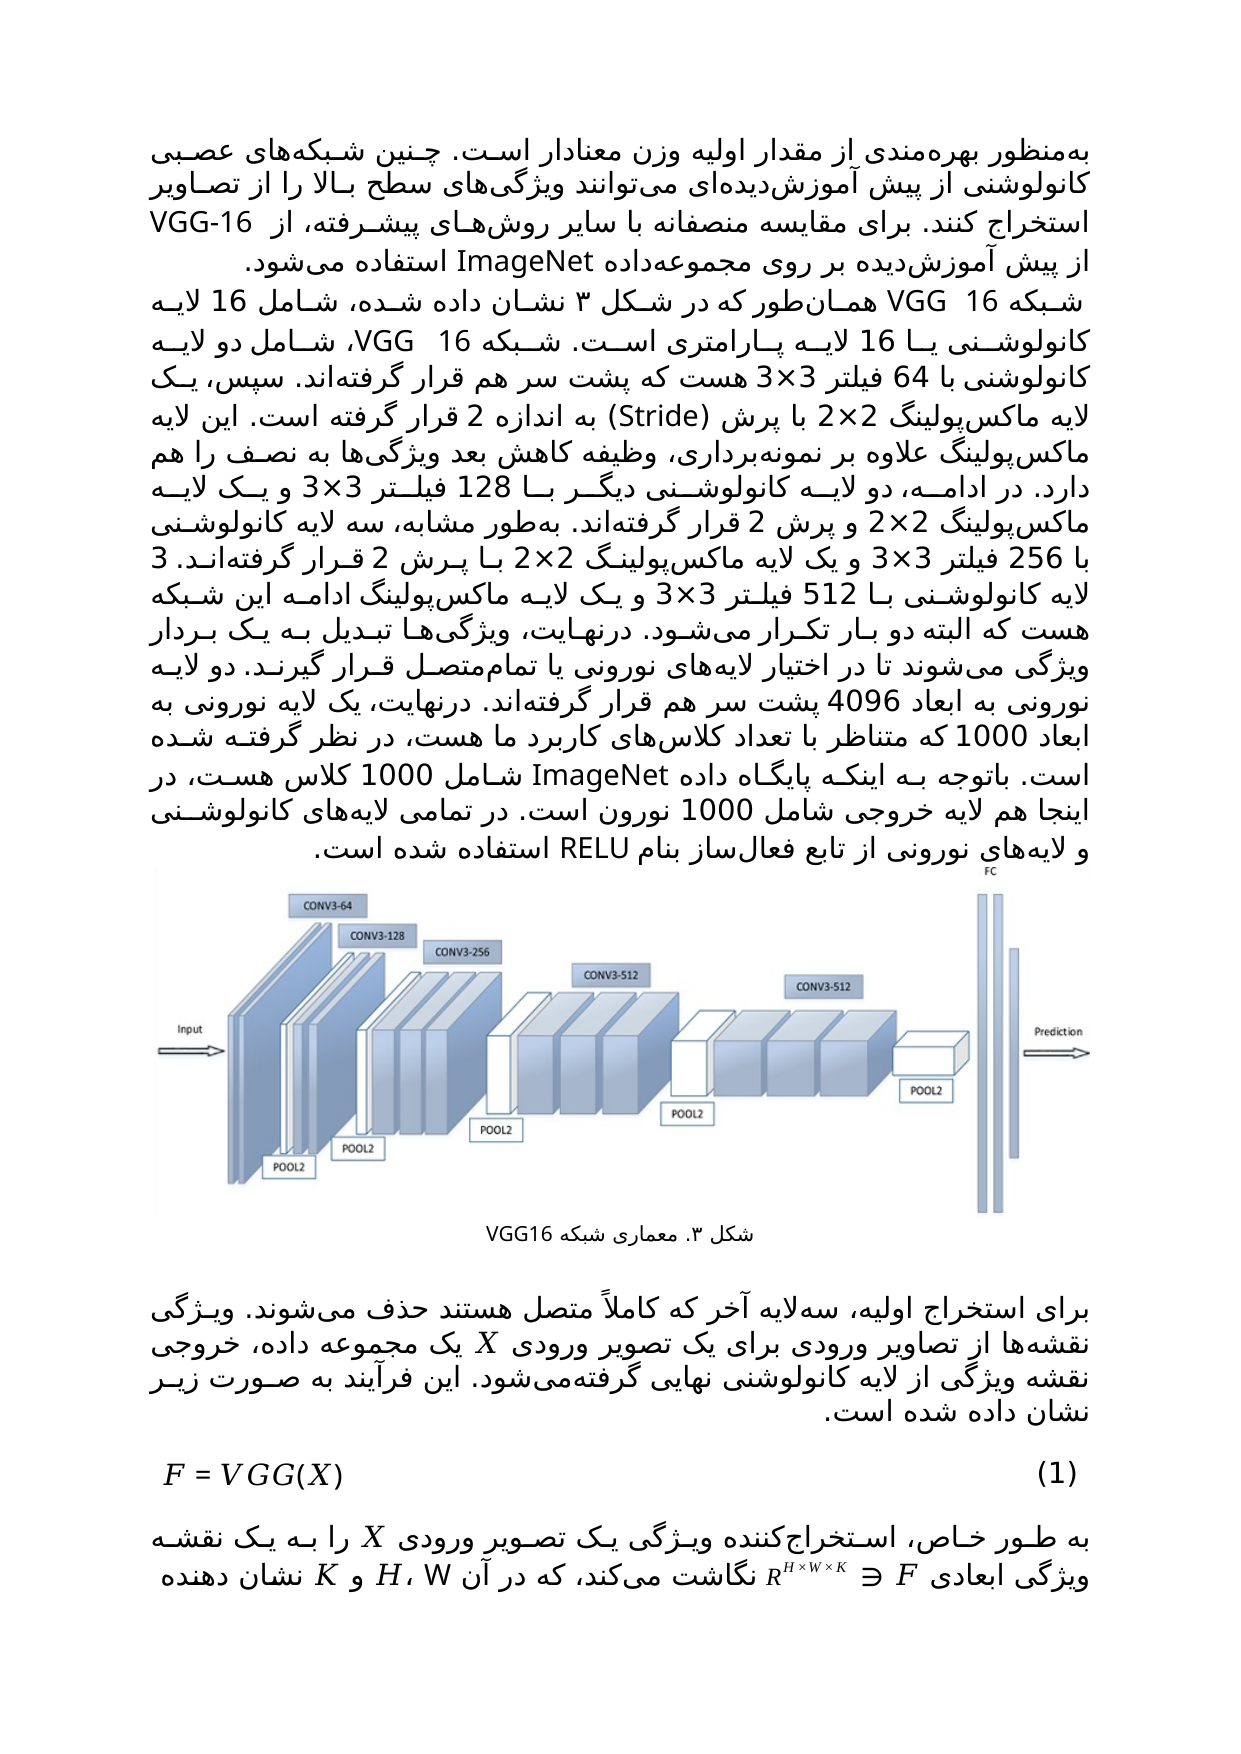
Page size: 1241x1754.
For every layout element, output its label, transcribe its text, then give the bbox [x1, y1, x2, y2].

table_header 𝐹 = 𝑉𝐺𝐺(𝑋) [150, 1429, 619, 1519]
text شبکه VGG 16 همان‌طور که در شکل ۳ نشان داده شده، شامل 16 لایه کانولوشنی یا 16 لایه پارامتری است. شبکه VGG 16، شامل دو لایه کانولوشنی با 64 فیلتر 3×3 هست که پشت سر هم قرار گرفته‌اند. سپس، یک لایه ماکس‌پولینگ 2×2 با پرش (Stride) به اندازه 2 قرار گرفته است. این لایه ماکس‌پولینگ علاوه بر نمونه‌برداری، وظیفه کاهش بعد ویژگی‌ها به نصف را هم دارد. در ادامه، دو لایه کانولوشنی دیگر با 128 فیلتر 3×3 و یک لایه ماکس‌پولینگ 2×2 و پرش 2 قرار گرفته‌اند. به‌طور مشابه، سه لایه کانولوشنی با 256 فیلتر 3×3 و یک لایه ماکس‌پولینگ 2×2 با پرش 2 قرار گرفته‌اند. 3 لایه کانولوشنی با 512 فیلتر 3×3 و یک لایه ماکس‌پولینگ ادامه این شبکه هست که البته دو بار تکرار می‌شود. درنهایت، ویژگی‌ها تبدیل به یک بردار ویژگی می‌شوند تا در اختیار لایه‌های نورونی یا تمام‌متصل قرار گیرند. دو لایه نورونی به ابعاد 4096 پشت سر هم قرار گرفته‌اند. درنهایت، یک لایه نورونی به ابعاد 1000 که متناظر با تعداد کلاس‌های کاربرد ما هست، در نظر گرفته شده است. باتوجه به اینکه پایگاه داده ImageNet شامل 1000 کلاس هست، در اینجا هم لایه خروجی شامل 1000 نورون است. در تمامی لایه‌های کانولوشنی و لایه‌های نورونی از تابع فعال‌ساز بنام RELU استفاده شده است. [150, 280, 1090, 867]
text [150, 133, 1090, 280]
table_header (1) [620, 1429, 1089, 1519]
text برای استخراج اولیه، سه‌لایه آخر که کاملاً متصل هستند حذف می‌شوند. ویژگی نقشه‌ها از تصاویر ورودی برای یک تصویر ورودی 𝑋 یک مجموعه داده، خروجی نقشه ویژگی از لایه کانولوشنی نهایی گرفته‌می‌شود. این فرآیند به صورت زیر نشان داده شده است. [150, 1291, 1090, 1429]
text شکل ۳. معماری شبکه VGG16 [150, 1219, 1090, 1247]
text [150, 1519, 1090, 1594]
picture [150, 867, 1090, 1219]
